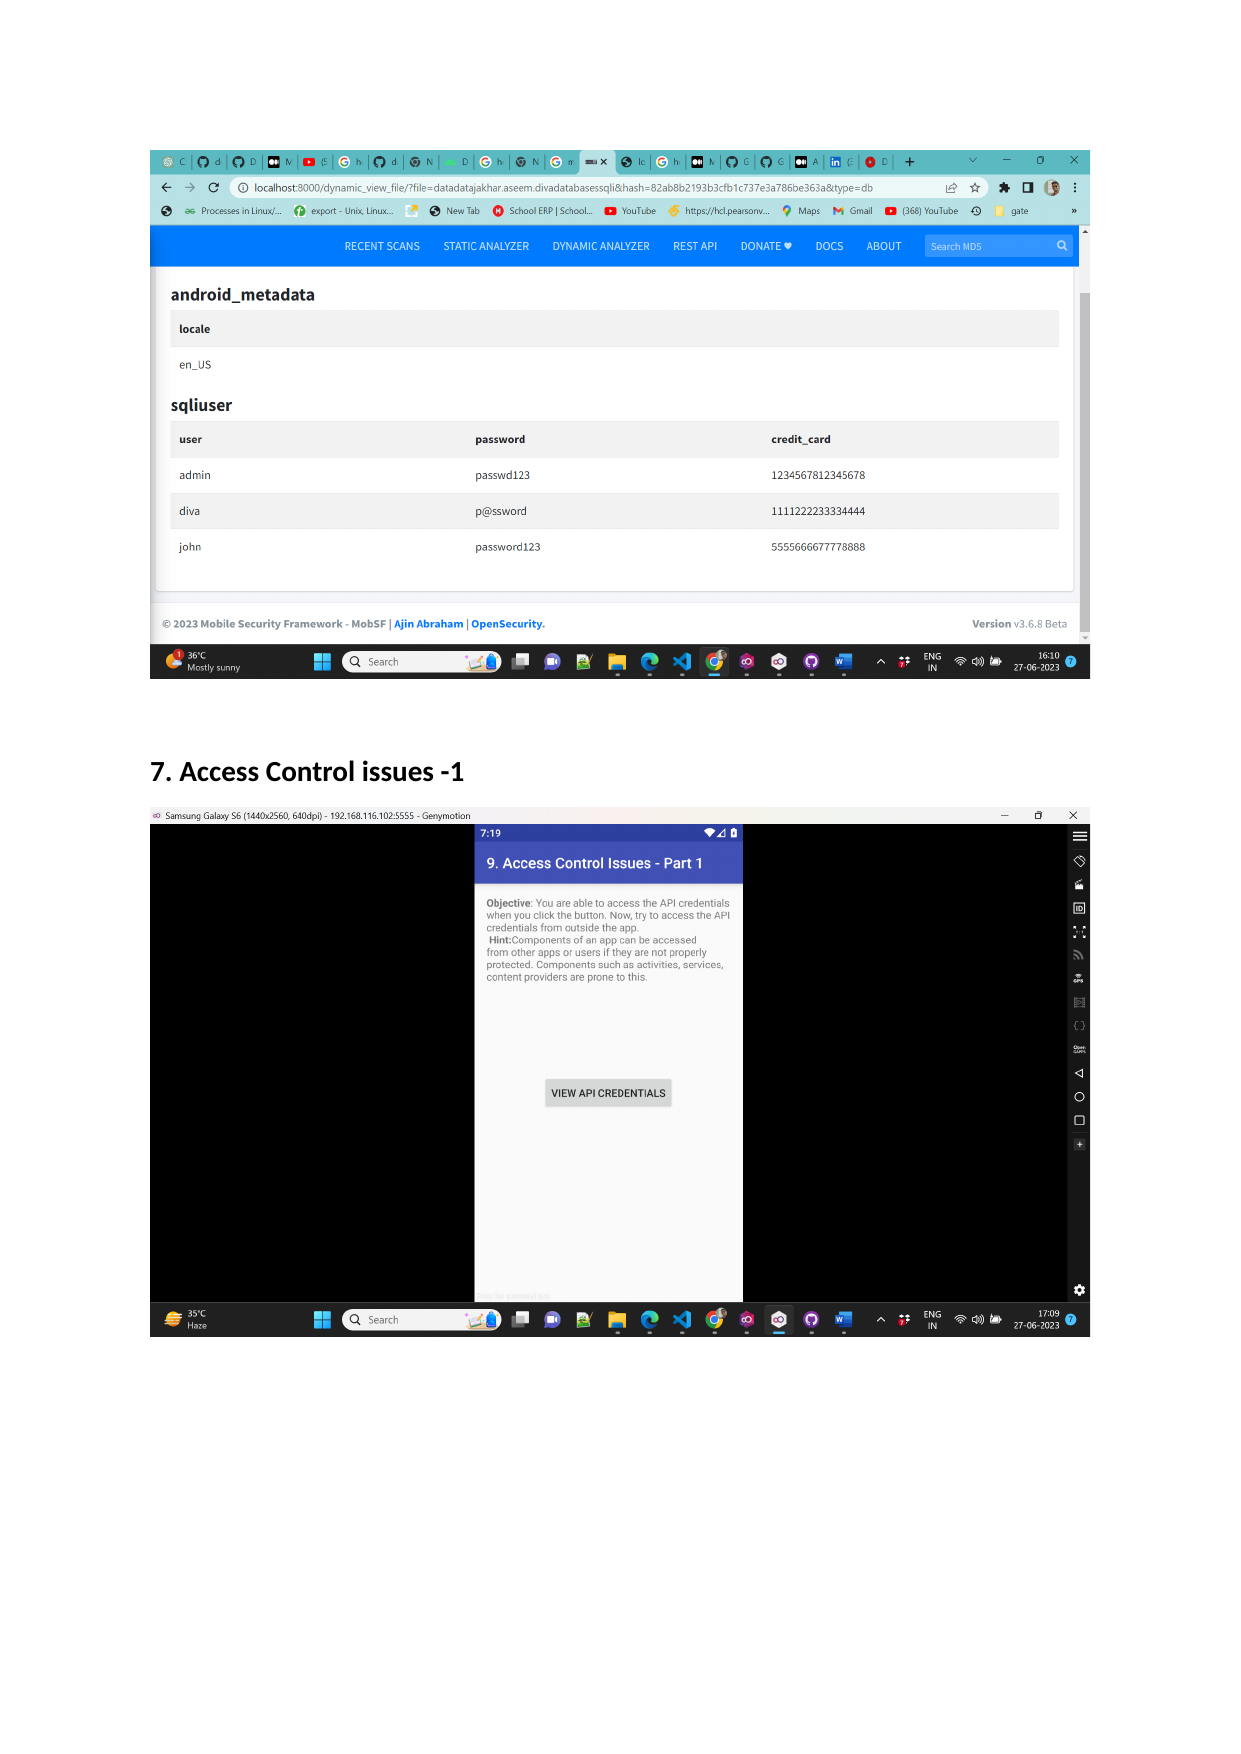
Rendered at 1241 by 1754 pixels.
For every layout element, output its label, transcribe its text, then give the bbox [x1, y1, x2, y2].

text 7. Access Control issues -1 [150, 753, 1090, 788]
picture [150, 807, 1091, 1337]
picture [150, 150, 1091, 679]
